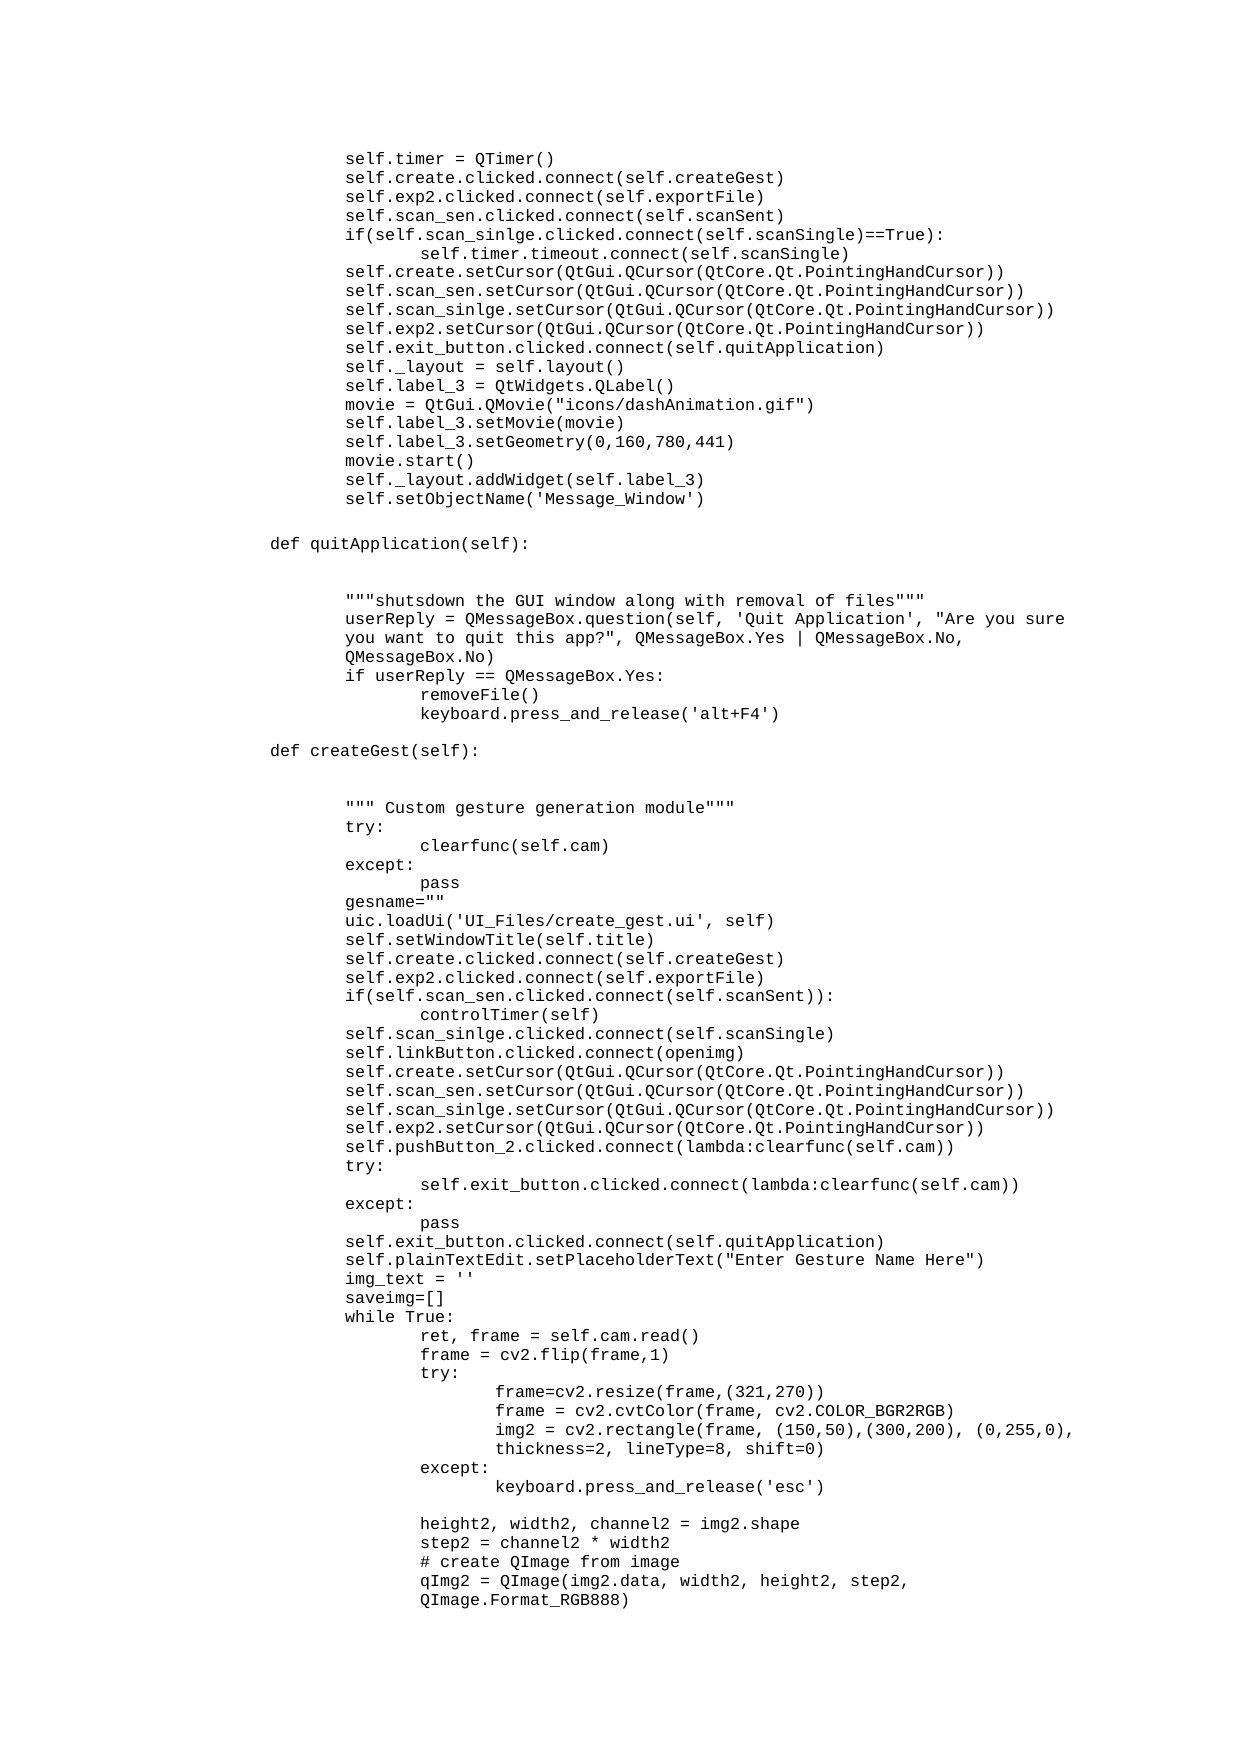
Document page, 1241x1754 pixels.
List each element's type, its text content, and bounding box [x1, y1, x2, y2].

text self.scan_sen.clicked.connect(self.scanSent) [195, 207, 1075, 226]
text self.exp2.clicked.connect(self.exportFile) [195, 189, 1075, 207]
text # create QImage from image [195, 1554, 1075, 1572]
text userReply = QMessageBox.question(self, 'Quit Application', "Are you sure you want to quit this app?", QMessageBox.Yes | QMessageBox.No, QMessageBox.No) [345, 611, 1075, 667]
text except: [195, 1459, 1075, 1478]
text self.linkButton.clicked.connect(openimg) [195, 1044, 1075, 1063]
text if(self.scan_sen.clicked.connect(self.scanSent)): [195, 988, 1075, 1007]
text except: [195, 1195, 1075, 1214]
text keyboard.press_and_release('esc') [195, 1478, 1075, 1497]
text def quitApplication(self): [195, 536, 1075, 554]
text self.exit_button.clicked.connect(self.quitApplication) [195, 339, 1075, 358]
text except: [195, 856, 1075, 875]
text self.timer = QTimer() [195, 151, 1075, 170]
text uic.loadUi('UI_Files/create_gest.ui', self) [195, 913, 1075, 931]
text self.exp2.clicked.connect(self.exportFile) [195, 969, 1075, 988]
text self.setObjectName('Message_Window') [195, 490, 1075, 509]
text keyboard.press_and_release('alt+F4') [195, 705, 1075, 724]
text frame = cv2.flip(frame,1) [195, 1346, 1075, 1365]
text self.scan_sinlge.setCursor(QtGui.QCursor(QtCore.Qt.PointingHandCursor)) [195, 302, 1075, 321]
text self.create.setCursor(QtGui.QCursor(QtCore.Qt.PointingHandCursor)) [195, 1063, 1075, 1082]
text self._layout.addWidget(self.label_3) [195, 471, 1075, 490]
text qImg2 = QImage(img2.data, width2, height2, step2, QImage.Format_RGB888) [420, 1572, 1075, 1610]
text def createGest(self): [195, 743, 1075, 762]
text saveimg=[] [195, 1290, 1075, 1308]
text if(self.scan_sinlge.clicked.connect(self.scanSingle)==True): [195, 226, 1075, 245]
text removeFile() [195, 686, 1075, 705]
text self.pushButton_2.clicked.connect(lambda:clearfunc(self.cam)) [195, 1139, 1075, 1158]
text self.scan_sinlge.setCursor(QtGui.QCursor(QtCore.Qt.PointingHandCursor)) [195, 1101, 1075, 1120]
text pass [195, 875, 1075, 894]
text img_text = '' [195, 1271, 1075, 1290]
text self.exit_button.clicked.connect(self.quitApplication) [195, 1233, 1075, 1252]
text try: [195, 1158, 1075, 1177]
text if userReply == QMessageBox.Yes: [195, 667, 1075, 686]
text movie = QtGui.QMovie("icons/dashAnimation.gif") [195, 396, 1075, 415]
text self.scan_sinlge.clicked.connect(self.scanSingle) [195, 1026, 1075, 1044]
text self.scan_sen.setCursor(QtGui.QCursor(QtCore.Qt.PointingHandCursor)) [195, 1082, 1075, 1101]
text """ Custom gesture generation module""" [195, 799, 1075, 818]
text clearfunc(self.cam) [195, 837, 1075, 856]
text self.create.setCursor(QtGui.QCursor(QtCore.Qt.PointingHandCursor)) [195, 264, 1075, 283]
text frame=cv2.resize(frame,(321,270)) [195, 1384, 1075, 1403]
text self.exit_button.clicked.connect(lambda:clearfunc(self.cam)) [195, 1177, 1075, 1195]
text self.label_3.setMovie(movie) [195, 415, 1075, 434]
text self.create.clicked.connect(self.createGest) [195, 170, 1075, 189]
text try: [195, 818, 1075, 837]
text frame = cv2.cvtColor(frame, cv2.COLOR_BGR2RGB) [195, 1403, 1075, 1422]
text pass [195, 1214, 1075, 1233]
text height2, width2, channel2 = img2.shape [195, 1516, 1075, 1535]
text self.setWindowTitle(self.title) [195, 931, 1075, 950]
text movie.start() [195, 453, 1075, 471]
text controlTimer(self) [195, 1007, 1075, 1026]
text self.exp2.setCursor(QtGui.QCursor(QtCore.Qt.PointingHandCursor)) [195, 321, 1075, 339]
text self._layout = self.layout() [195, 358, 1075, 377]
text self.timer.timeout.connect(self.scanSingle) [195, 245, 1075, 264]
text self.label_3 = QtWidgets.QLabel() [195, 377, 1075, 396]
text while True: [195, 1308, 1075, 1327]
text ret, frame = self.cam.read() [195, 1327, 1075, 1346]
text gesname="" [195, 894, 1075, 913]
text self.create.clicked.connect(self.createGest) [195, 950, 1075, 969]
text self.label_3.setGeometry(0,160,780,441) [195, 434, 1075, 453]
text self.exp2.setCursor(QtGui.QCursor(QtCore.Qt.PointingHandCursor)) [195, 1120, 1075, 1139]
text try: [195, 1365, 1075, 1384]
text img2 = cv2.rectangle(frame, (150,50),(300,200), (0,255,0), thickness=2, lineType=8, shift=0) [495, 1422, 1075, 1459]
text self.scan_sen.setCursor(QtGui.QCursor(QtCore.Qt.PointingHandCursor)) [195, 283, 1075, 302]
text step2 = channel2 * width2 [195, 1535, 1075, 1554]
text """shutsdown the GUI window along with removal of files""" [195, 592, 1075, 611]
text self.plainTextEdit.setPlaceholderText("Enter Gesture Name Here") [195, 1252, 1075, 1271]
